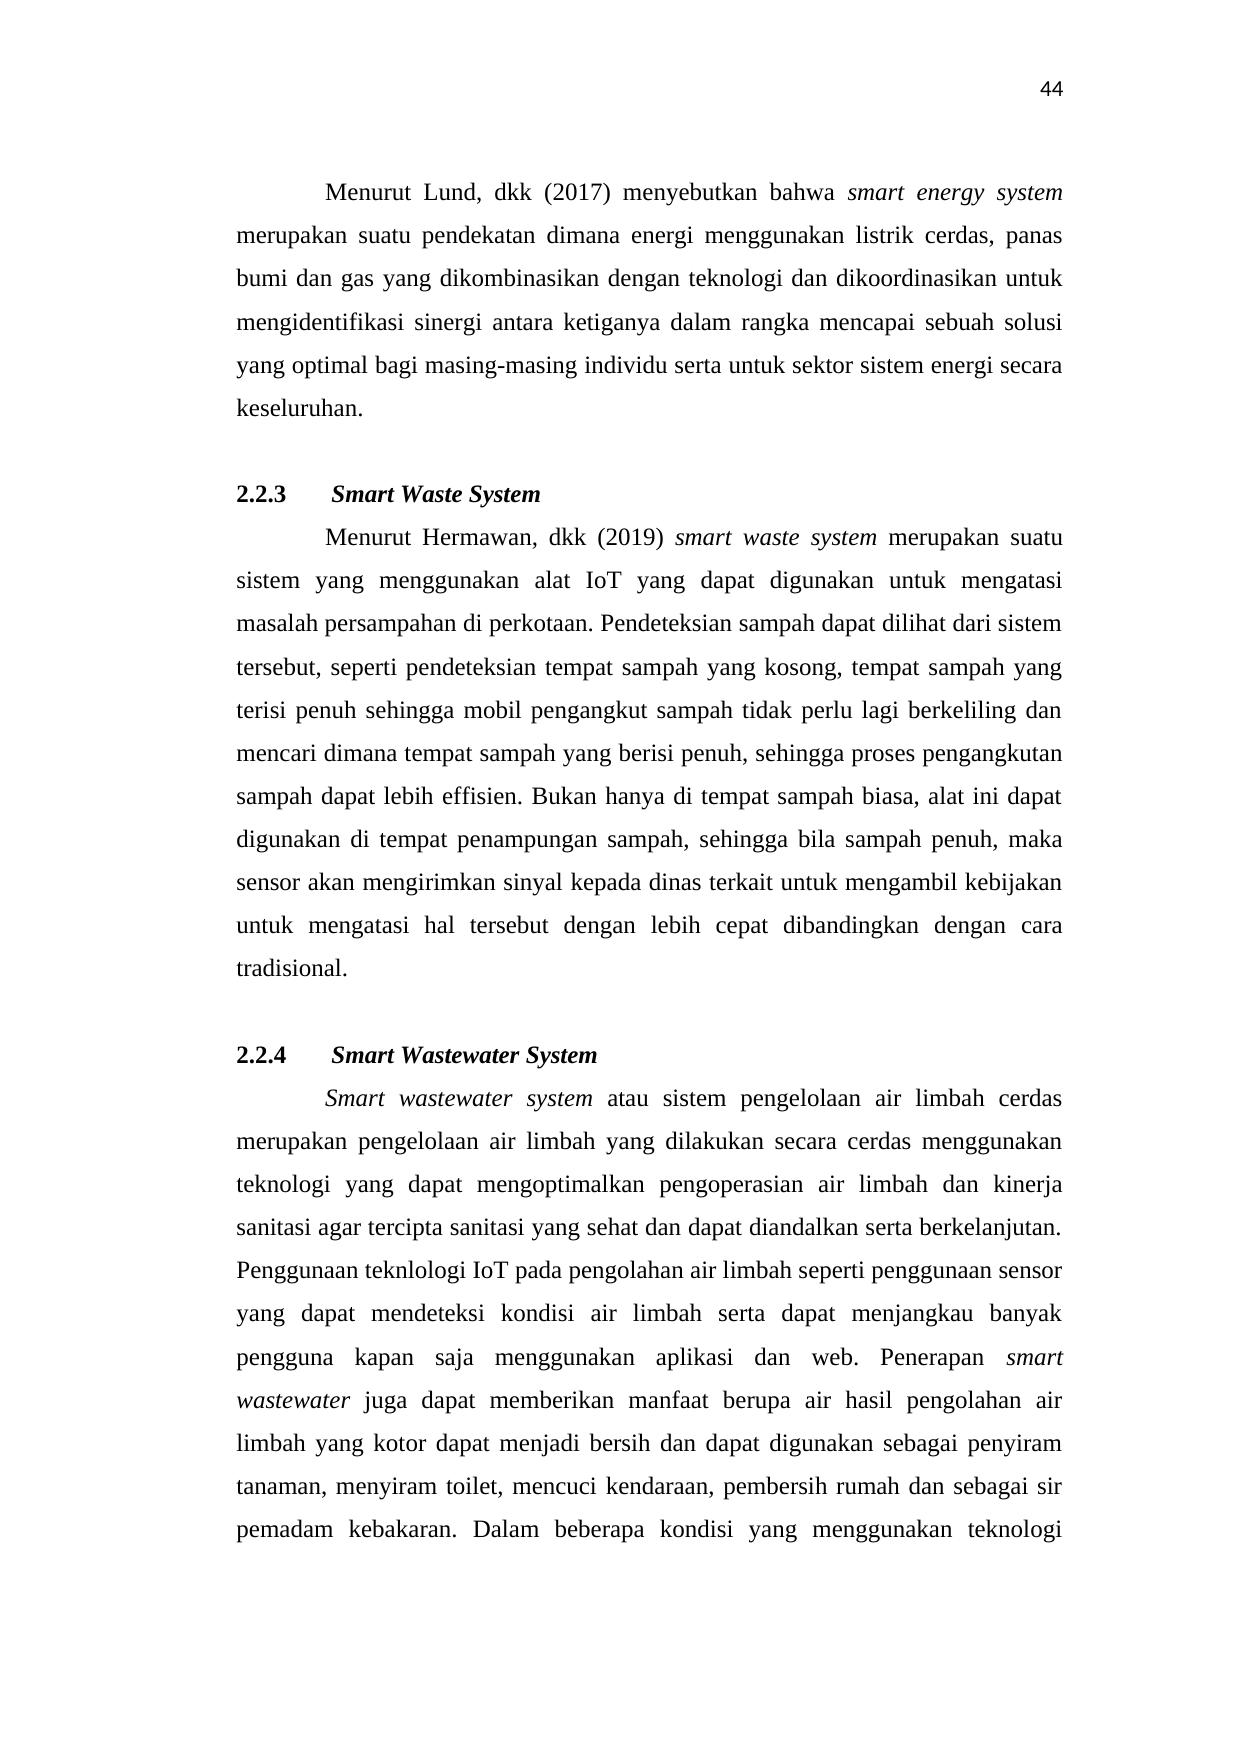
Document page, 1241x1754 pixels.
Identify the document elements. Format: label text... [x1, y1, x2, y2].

subtitle Smart Waste System [236, 479, 1063, 508]
subtitle Smart Wastewater System [236, 1040, 1063, 1068]
text Menurut Lund, dkk (2017) menyebutkan bahwa smart energy system merupakan suatu pendekatan dimana energi menggunakan listrik cerdas, panas bumi dan gas yang dikombinasikan dengan teknologi dan dikoordinasikan untuk mengidentifikasi sinergi antara ketiganya dalam rangka mencapai sebuah solusi yang optimal bagi masing-masing individu serta untuk sektor sistem energi secara keseluruhan. [236, 177, 1063, 422]
text Menurut Hermawan, dkk (2019) smart waste system merupakan suatu sistem yang menggunakan alat IoT yang dapat digunakan untuk mengatasi masalah persampahan di perkotaan. Pendeteksian sampah dapat dilihat dari sistem tersebut, seperti pendeteksian tempat sampah yang kosong, tempat sampah yang terisi penuh sehingga mobil pengangkut sampah tidak perlu lagi berkeliling dan mencari dimana tempat sampah yang berisi penuh, sehingga proses pengangkutan sampah dapat lebih effisien. Bukan hanya di tempat sampah biasa, alat ini dapat digunakan di tempat penampungan sampah, sehingga bila sampah penuh, maka sensor akan mengirimkan sinyal kepada dinas terkait untuk mengambil kebijakan untuk mengatasi hal tersebut dengan lebih cepat dibandingkan dengan cara tradisional. [236, 522, 1063, 982]
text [236, 1083, 1063, 1543]
